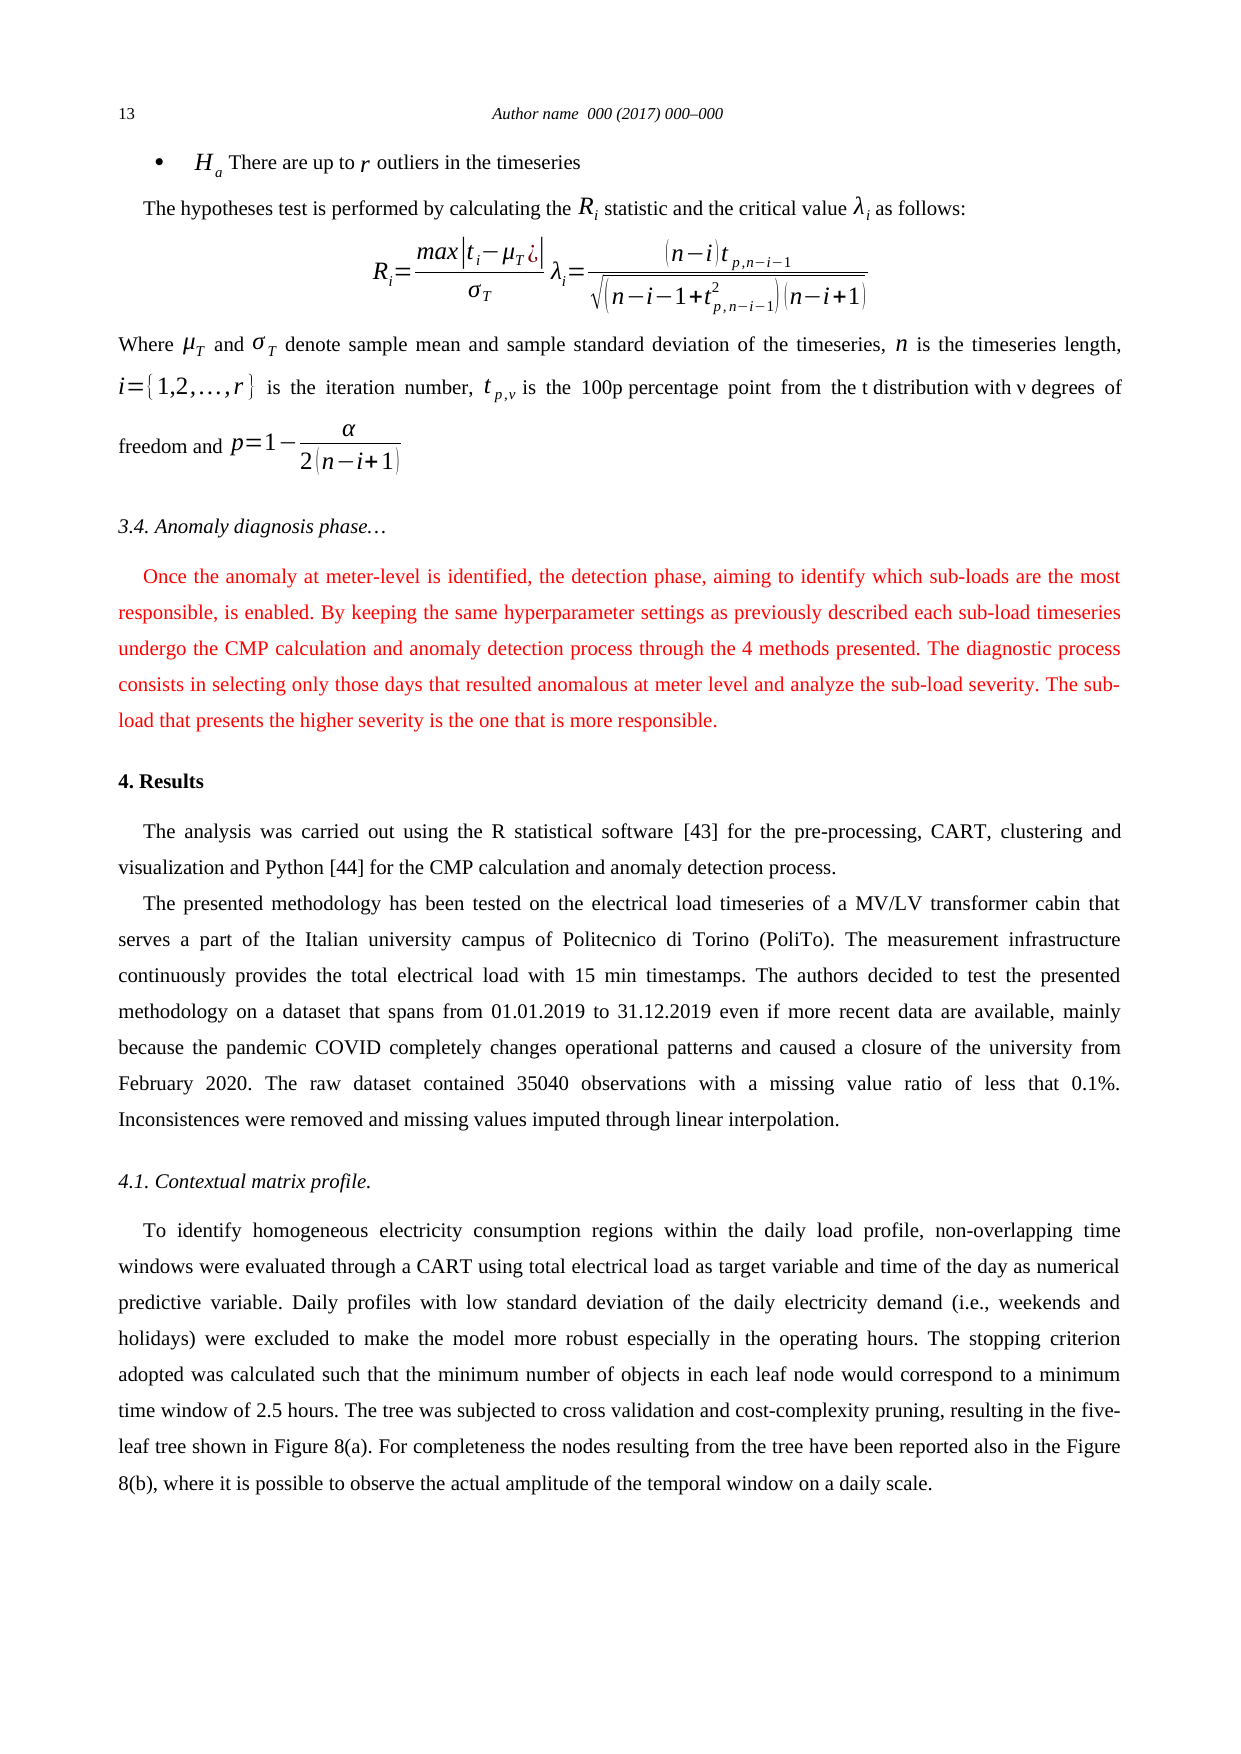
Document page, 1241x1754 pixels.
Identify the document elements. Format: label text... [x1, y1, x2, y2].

text Contextual matrix profile. [118, 1168, 1122, 1193]
text To identify homogeneous electricity consumption regions within the daily load profile, non-overlapping time windows were evaluated through a CART using total electrical load as target variable and time of the day as numerical predictive variable. Daily profiles with low standard deviation of the daily electricity demand (i.e., weekends and holidays) were excluded to make the model more robust especially in the operating hours. The stopping criterion adopted was calculated such that the minimum number of objects in each leaf node would correspond to a minimum time window of 2.5 hours. The tree was subjected to cross validation and cost-complexity pruning, resulting in the five-leaf tree shown in Figure 8(a). For completeness the nodes resulting from the tree have been reported also in the Figure 8(b), where it is possible to observe the actual amplitude of the temporal window on a daily scale. [118, 1218, 1122, 1494]
list There are up to outliers in the timeseries [156, 149, 1122, 181]
text The analysis was carried out using the R statistical software [43] for the pre-processing, CART, clustering and visualization and Python [44] for the CMP calculation and anomaly detection process. [118, 819, 1122, 879]
text The presented methodology has been tested on the electrical load timeseries of a MV/LV transformer cabin that serves a part of the Italian university campus of Politecnico di Torino (PoliTo). The measurement infrastructure continuously provides the total electrical load with 15 min timestamps. The authors decided to test the presented methodology on a dataset that spans from 01.01.2019 to 31.12.2019 even if more recent data are available, mainly because the pandemic COVID completely changes operational patterns and caused a closure of the university from February 2020. The raw dataset contained 35040 observations with a missing value ratio of less that 0.1%. Inconsistences were removed and missing values imputed through linear interpolation. [118, 891, 1122, 1131]
text Once the anomaly at meter-level is identified, the detection phase, aiming to identify which sub-loads are the most responsible, is enabled. By keeping the same hyperparameter settings as previously described each sub-load timeseries undergo the CMP calculation and anomaly detection process through the 4 methods presented. The diagnostic process consists in selecting only those days that resulted anomalous at meter level and analyze the sub-load severity. The sub-load that presents the higher severity is the one that is more responsible. [118, 563, 1122, 732]
text Where and denote sample mean and sample standard deviation of the timeseries, is the timeseries length, is the iteration number, is the 100p percentage point from the t distribution with ν degrees of freedom and [118, 328, 1122, 477]
text The hypotheses test is performed by calculating the statistic and the critical value as follows: [118, 193, 1122, 224]
text Results [118, 769, 1122, 794]
text Anomaly diagnosis phase… [118, 513, 1122, 538]
